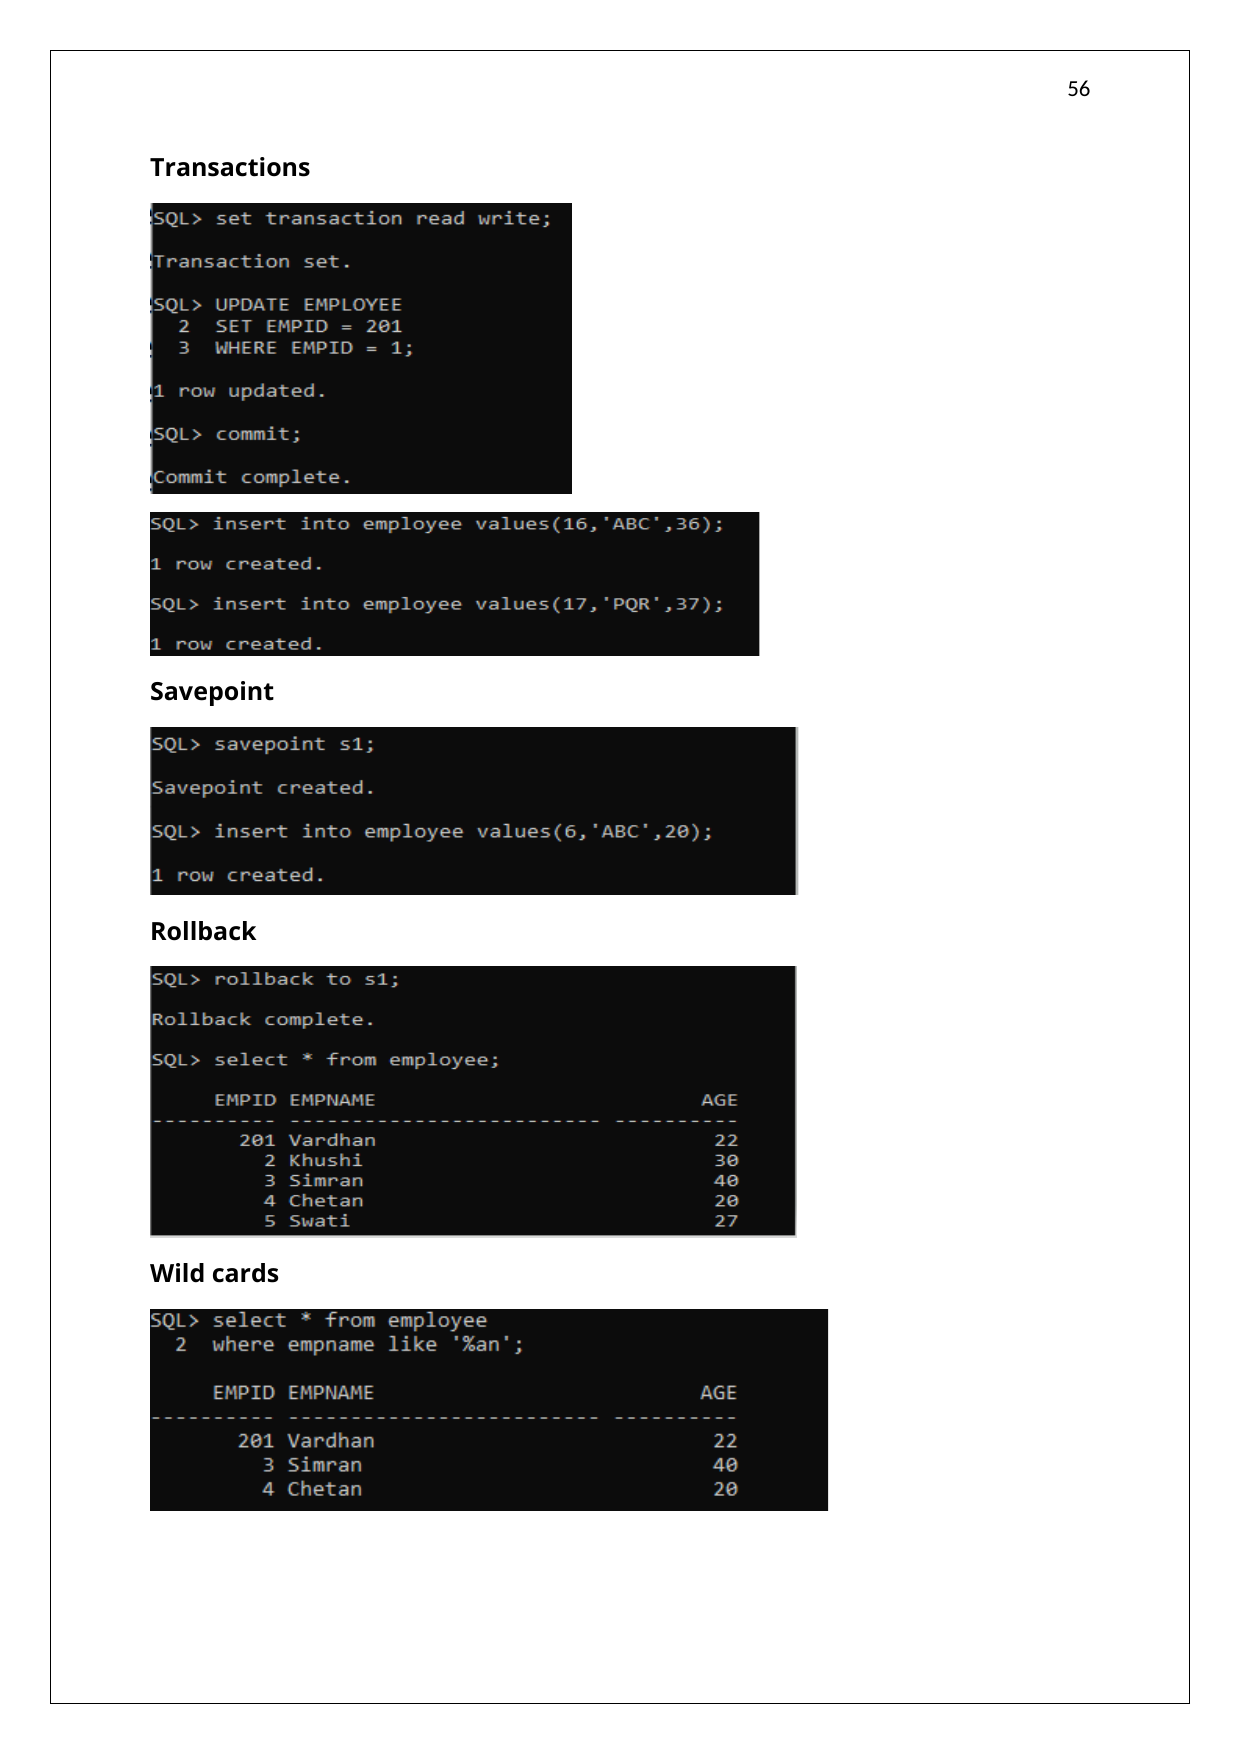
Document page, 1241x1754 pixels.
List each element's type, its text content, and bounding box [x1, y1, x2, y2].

text Transactions [150, 150, 1090, 184]
picture [150, 966, 797, 1238]
text Savepoint [150, 674, 1090, 708]
picture [150, 727, 799, 895]
picture [150, 203, 572, 494]
text Wild cards [150, 1256, 1090, 1290]
text Rollback [150, 913, 1090, 947]
picture [150, 1309, 829, 1511]
picture [150, 512, 760, 656]
